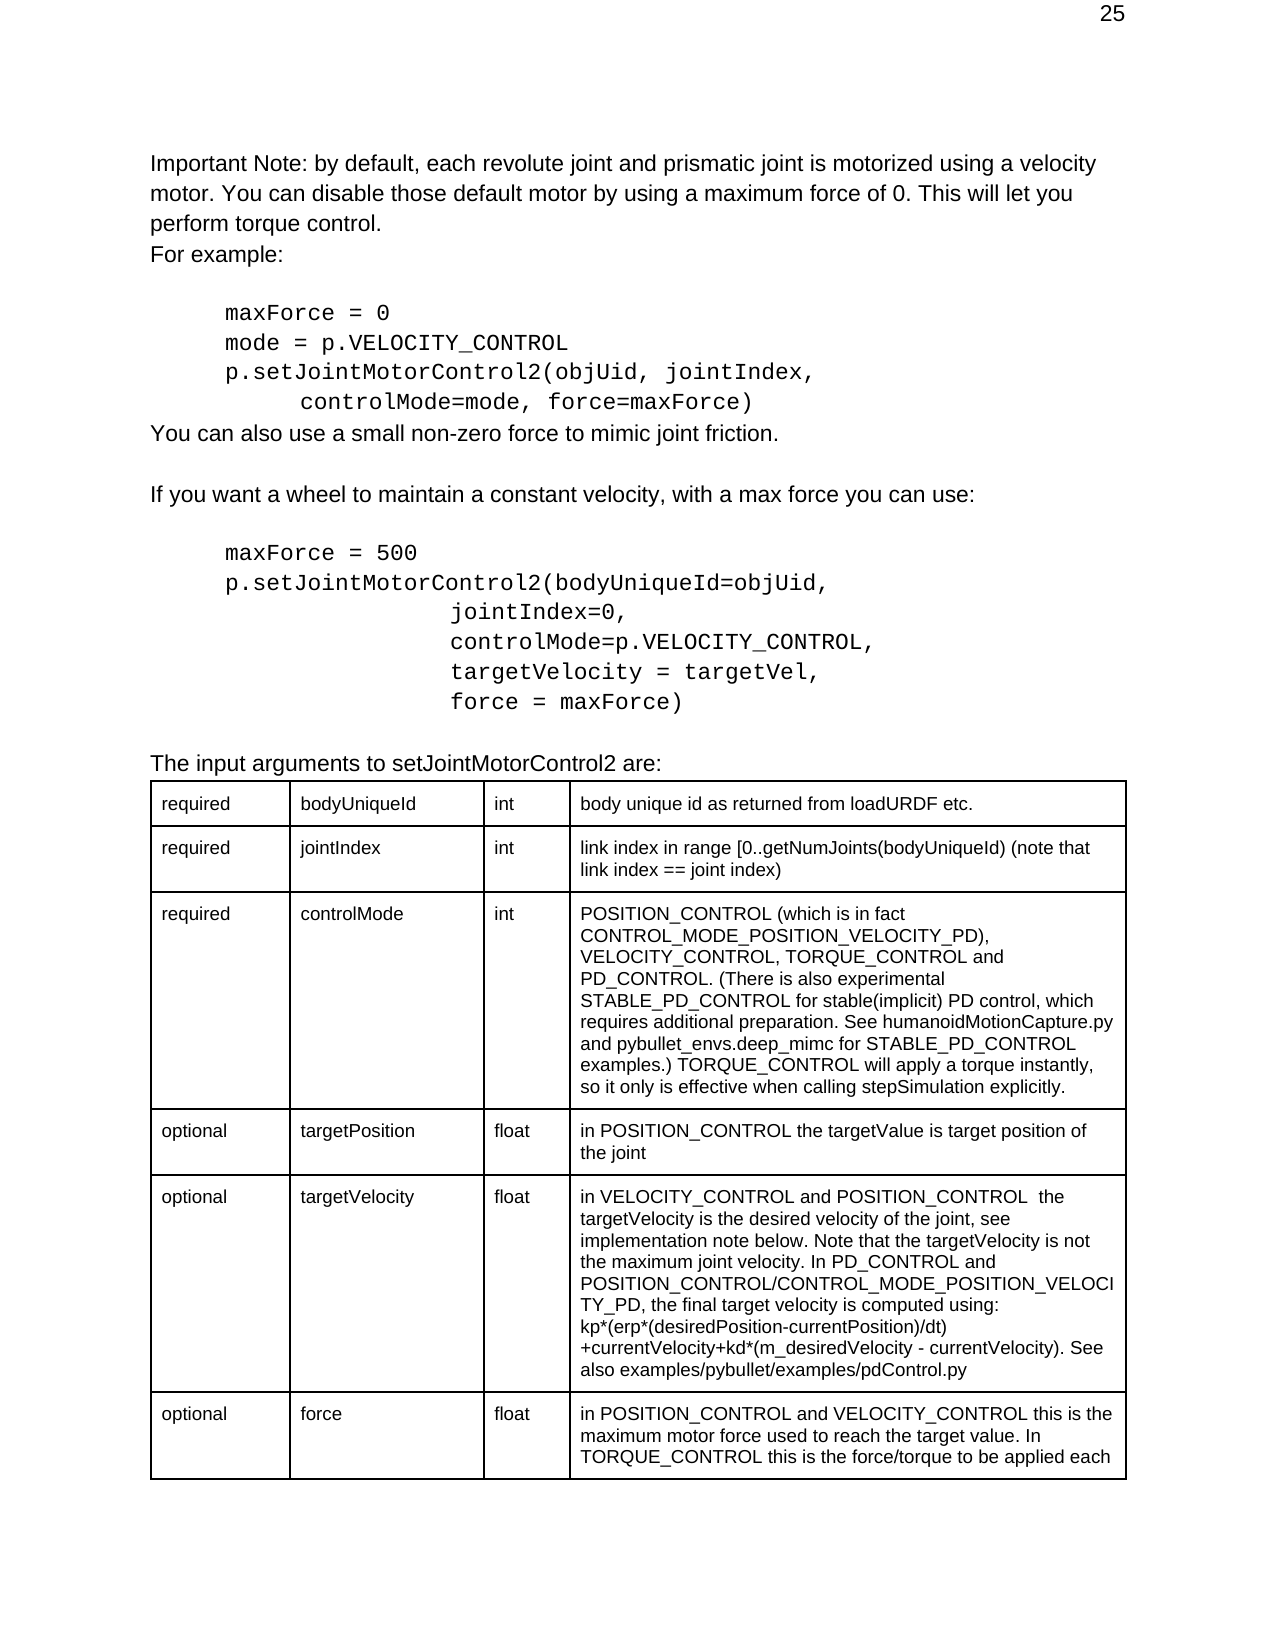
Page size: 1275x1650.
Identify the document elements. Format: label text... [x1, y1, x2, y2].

text You can also use a small non-zero force to mimic joint friction. [150, 420, 1125, 447]
table_cell controlMode [291, 893, 483, 1108]
text jointIndex=0, [450, 601, 1125, 627]
table_cell jointIndex [291, 827, 483, 891]
table_header bodyUniqueId [291, 782, 483, 825]
table_cell required [152, 893, 289, 1108]
text If you want a wheel to maintain a constant velocity, with a max force you can use: [150, 481, 1125, 507]
table_cell float [485, 1393, 569, 1478]
table_cell optional [152, 1393, 289, 1478]
table_header body unique id as returned from loadURDF etc. [571, 782, 1125, 825]
table_cell force [291, 1393, 483, 1478]
table_cell float [485, 1176, 569, 1391]
table_cell targetVelocity [291, 1176, 483, 1391]
table_cell optional [152, 1110, 289, 1174]
text controlMode=mode, force=maxForce) [225, 390, 1125, 416]
table_cell link index in range [0..getNumJoints(bodyUniqueId) (note that link index == joint index) [571, 827, 1125, 891]
table_cell optional [152, 1176, 289, 1391]
table_cell int [485, 827, 569, 891]
text For example: [150, 241, 1125, 267]
table_cell int [485, 893, 569, 1108]
text controlMode=p.VELOCITY_CONTROL, [450, 630, 1125, 656]
text Important Note: by default, each revolute joint and prismatic joint is motorized using a velocity motor. You can disable those default motor by using a maximum force of 0. This will let you perform torque control. [150, 150, 1125, 237]
table_cell POSITION_CONTROL (which is in fact CONTROL_MODE_POSITION_VELOCITY_PD), VELOCITY_CONTROL, TORQUE_CONTROL and PD_CONTROL. (There is also experimental STABLE_PD_CONTROL for stable(implicit) PD control, which requires additional preparation. See humanoidMotionCapture.py and pybullet_envs.deep_mimc for STABLE_PD_CONTROL examples.) TORQUE_CONTROL will apply a torque instantly, so it only is effective when calling stepSimulation explicitly. [571, 893, 1125, 1108]
text targetVelocity = targetVel, [450, 660, 1125, 686]
table_header int [485, 782, 569, 825]
text mode = p.VELOCITY_CONTROL [225, 331, 1125, 357]
text p.setJointMotorControl2(bodyUniqueId=objUid, [225, 571, 1125, 597]
table_cell in VELOCITY_CONTROL and POSITION_CONTROL the targetVelocity is the desired velocity of the joint, see implementation note below. Note that the targetVelocity is not the maximum joint velocity. In PD_CONTROL and POSITION_CONTROL/CONTROL_MODE_POSITION_VELOCITY_PD, the final target velocity is computed using: kp*(erp*(desiredPosition-currentPosition)/dt)+currentVelocity+kd*(m_desiredVelocity - currentVelocity). See also examples/pybullet/examples/pdControl.py [571, 1176, 1125, 1391]
text maxForce = 0 [225, 301, 1125, 327]
text maxForce = 500 [225, 541, 1125, 567]
text p.setJointMotorControl2(objUid, jointIndex, [225, 361, 1125, 387]
table_cell float [485, 1110, 569, 1174]
text The input arguments to setJointMotorControl2 are: [150, 750, 1125, 776]
table_header required [152, 782, 289, 825]
table_cell targetPosition [291, 1110, 483, 1174]
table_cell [571, 1393, 1125, 1478]
table_cell in POSITION_CONTROL the targetValue is target position of the joint [571, 1110, 1125, 1174]
table_cell required [152, 827, 289, 891]
text force = maxForce) [450, 690, 1125, 716]
